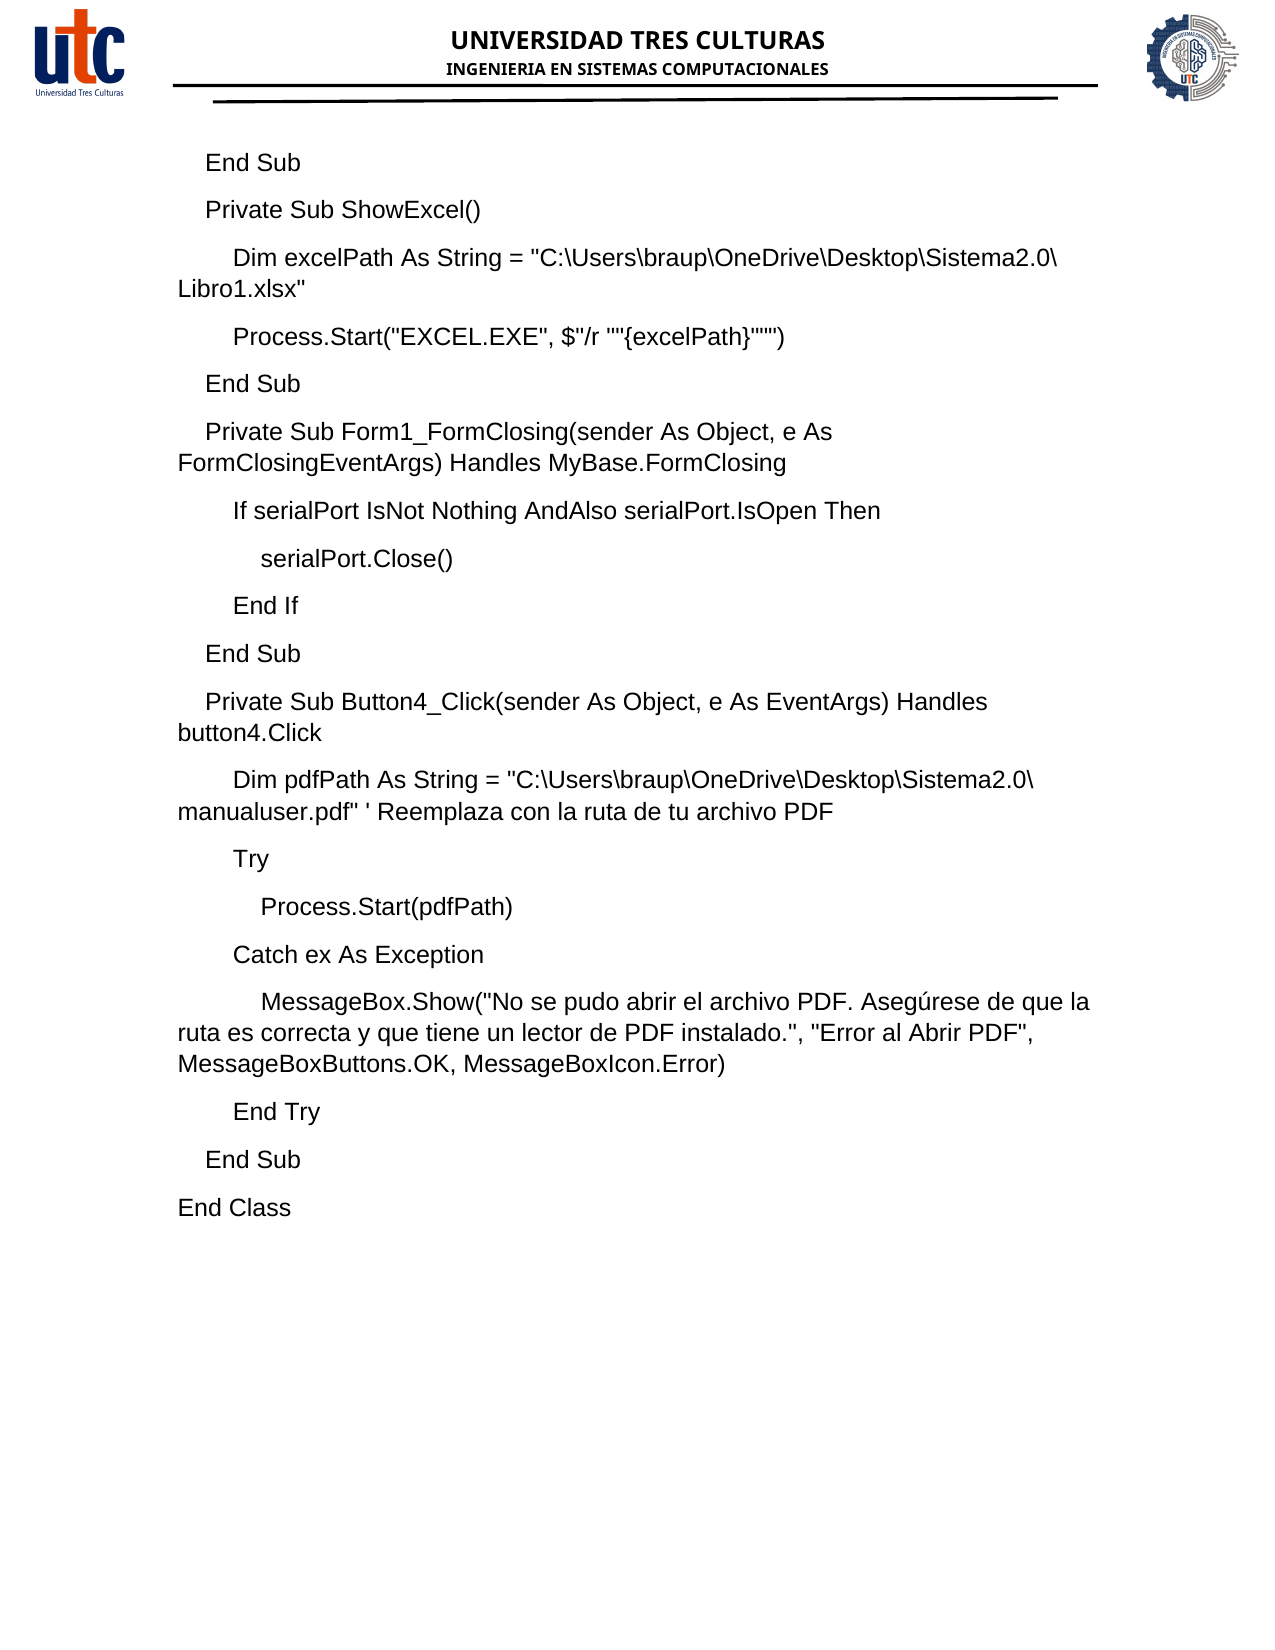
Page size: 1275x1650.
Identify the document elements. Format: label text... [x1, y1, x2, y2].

text End If [177, 591, 1098, 620]
picture [34, 9, 125, 96]
text End Sub [177, 148, 1098, 176]
text End Sub [177, 1145, 1098, 1174]
text Process.Start("EXCEL.EXE", $"/r ""{excelPath}""") [177, 322, 1098, 351]
text Process.Start(pdfPath) [177, 892, 1098, 921]
text End Try [177, 1097, 1098, 1126]
text Private Sub ShowExcel() [177, 195, 1098, 224]
text Private Sub Form1_FormClosing(sender As Object, e As FormClosingEventArgs) Handles MyBase.FormClosing [177, 417, 1098, 477]
text Try [177, 844, 1098, 873]
text Private Sub Button4_Click(sender As Object, e As EventArgs) Handles button4.Click [177, 687, 1098, 747]
text End Sub [177, 369, 1098, 398]
text If serialPort IsNot Nothing AndAlso serialPort.IsOpen Then [177, 496, 1098, 525]
text End Sub [177, 639, 1098, 668]
text Dim excelPath As String = "C:\Users\braup\OneDrive\Desktop\Sistema2.0\Libro1.xlsx" [177, 243, 1098, 303]
text Catch ex As Exception [177, 940, 1098, 968]
text Dim pdfPath As String = "C:\Users\braup\OneDrive\Desktop\Sistema2.0\manualuser.pdf" ' Reemplaza con la ruta de tu archivo PDF [177, 766, 1098, 825]
picture [1147, 11, 1239, 104]
text serialPort.Close() [177, 544, 1098, 572]
text End Class [177, 1193, 1098, 1221]
text MessageBox.Show("No se pudo abrir el archivo PDF. Asegúrese de que la ruta es correcta y que tiene un lector de PDF instalado.", "Error al Abrir PDF", MessageBoxButtons.OK, MessageBoxIcon.Error) [177, 987, 1098, 1078]
